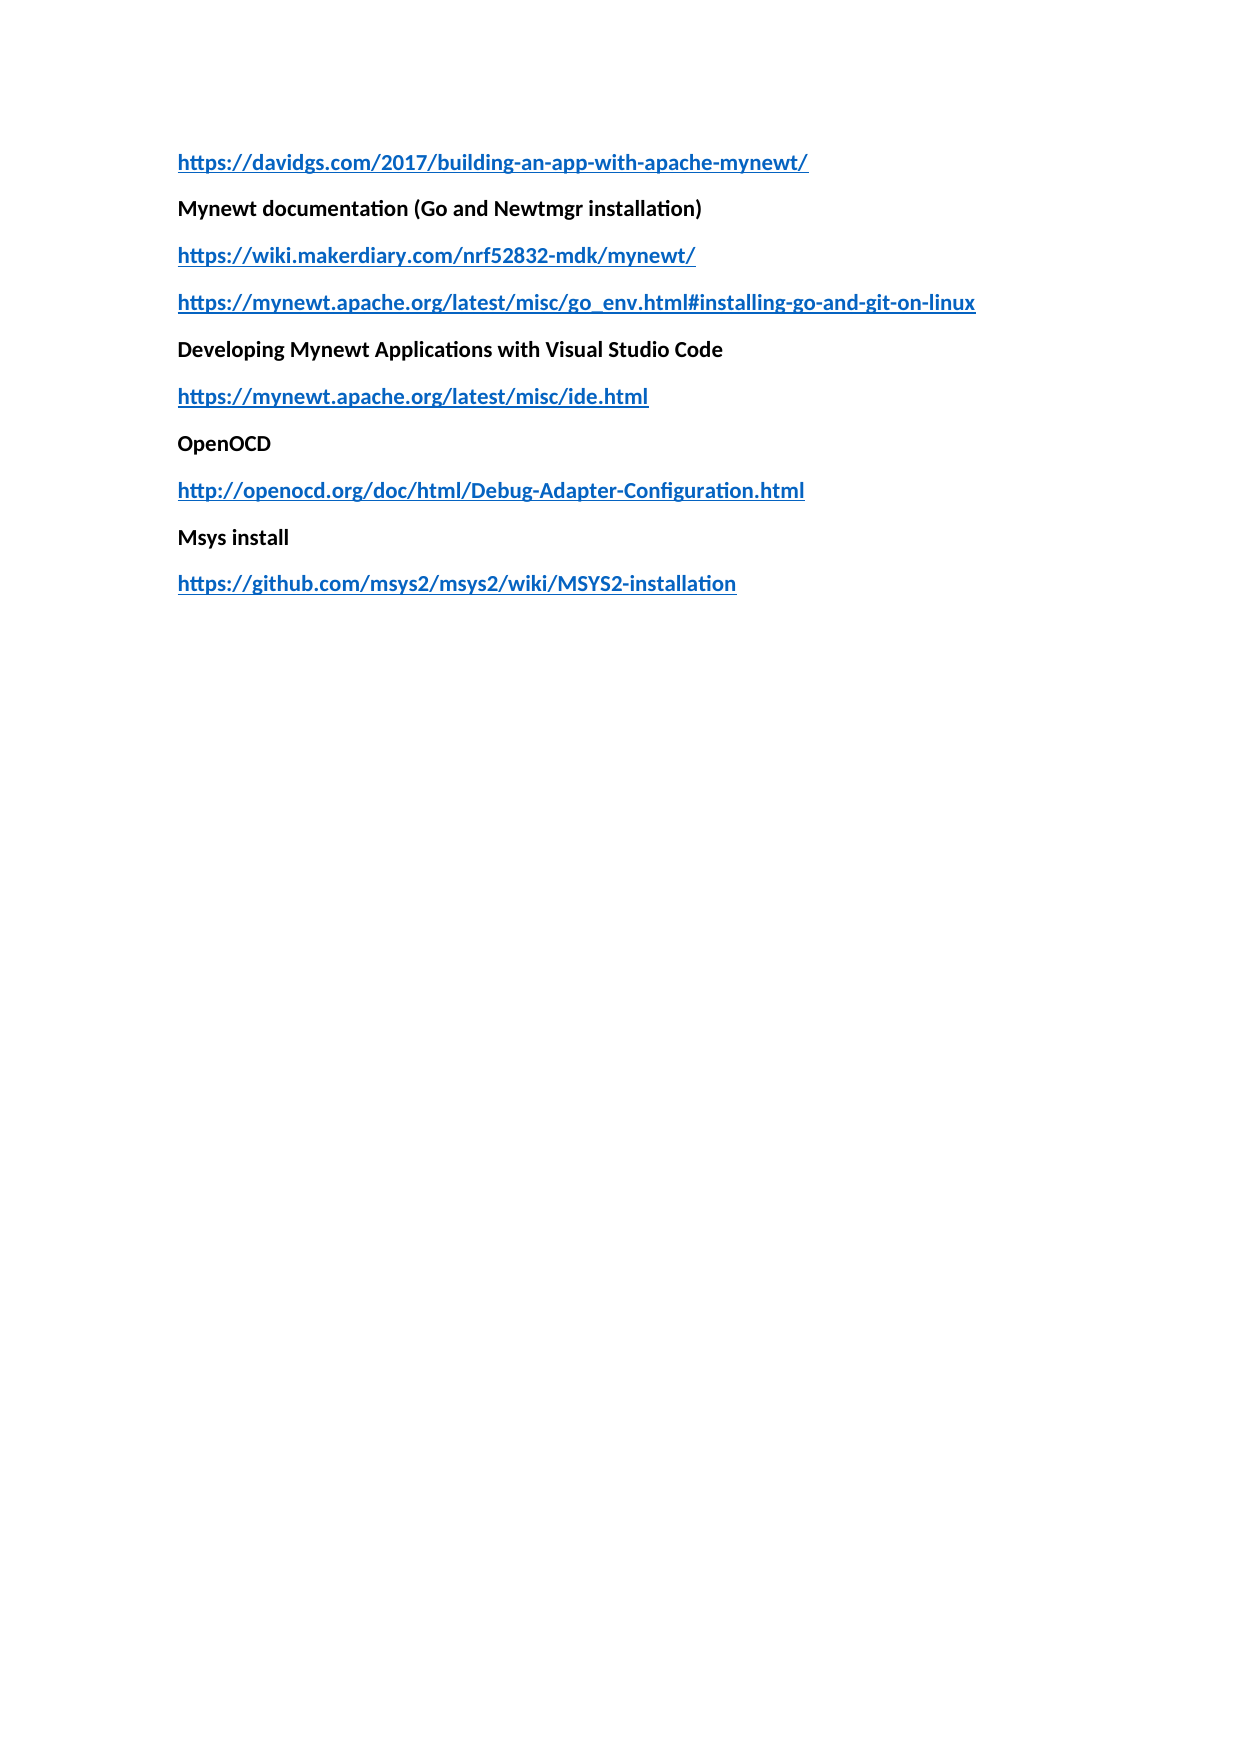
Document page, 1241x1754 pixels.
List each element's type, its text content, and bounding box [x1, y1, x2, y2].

text Msys install [177, 523, 1063, 551]
text http://openocd.org/doc/html/Debug-Adapter-Configuration.html [177, 476, 1063, 504]
text Developing Mynewt Applications with Visual Studio Code [177, 335, 1063, 363]
text OpenOCD [177, 429, 1063, 457]
text https://mynewt.apache.org/latest/misc/ide.html [177, 382, 1063, 410]
text https://wiki.makerdiary.com/nrf52832-mdk/mynewt/ [177, 241, 1063, 269]
text Mynewt documentation (Go and Newtmgr installation) [177, 194, 1063, 222]
text https://github.com/msys2/msys2/wiki/MSYS2-installation [177, 569, 1063, 597]
text https://davidgs.com/2017/building-an-app-with-apache-mynewt/ [177, 148, 1063, 176]
text https://mynewt.apache.org/latest/misc/go_env.html#installing-go-and-git-on-linux [177, 288, 1063, 316]
